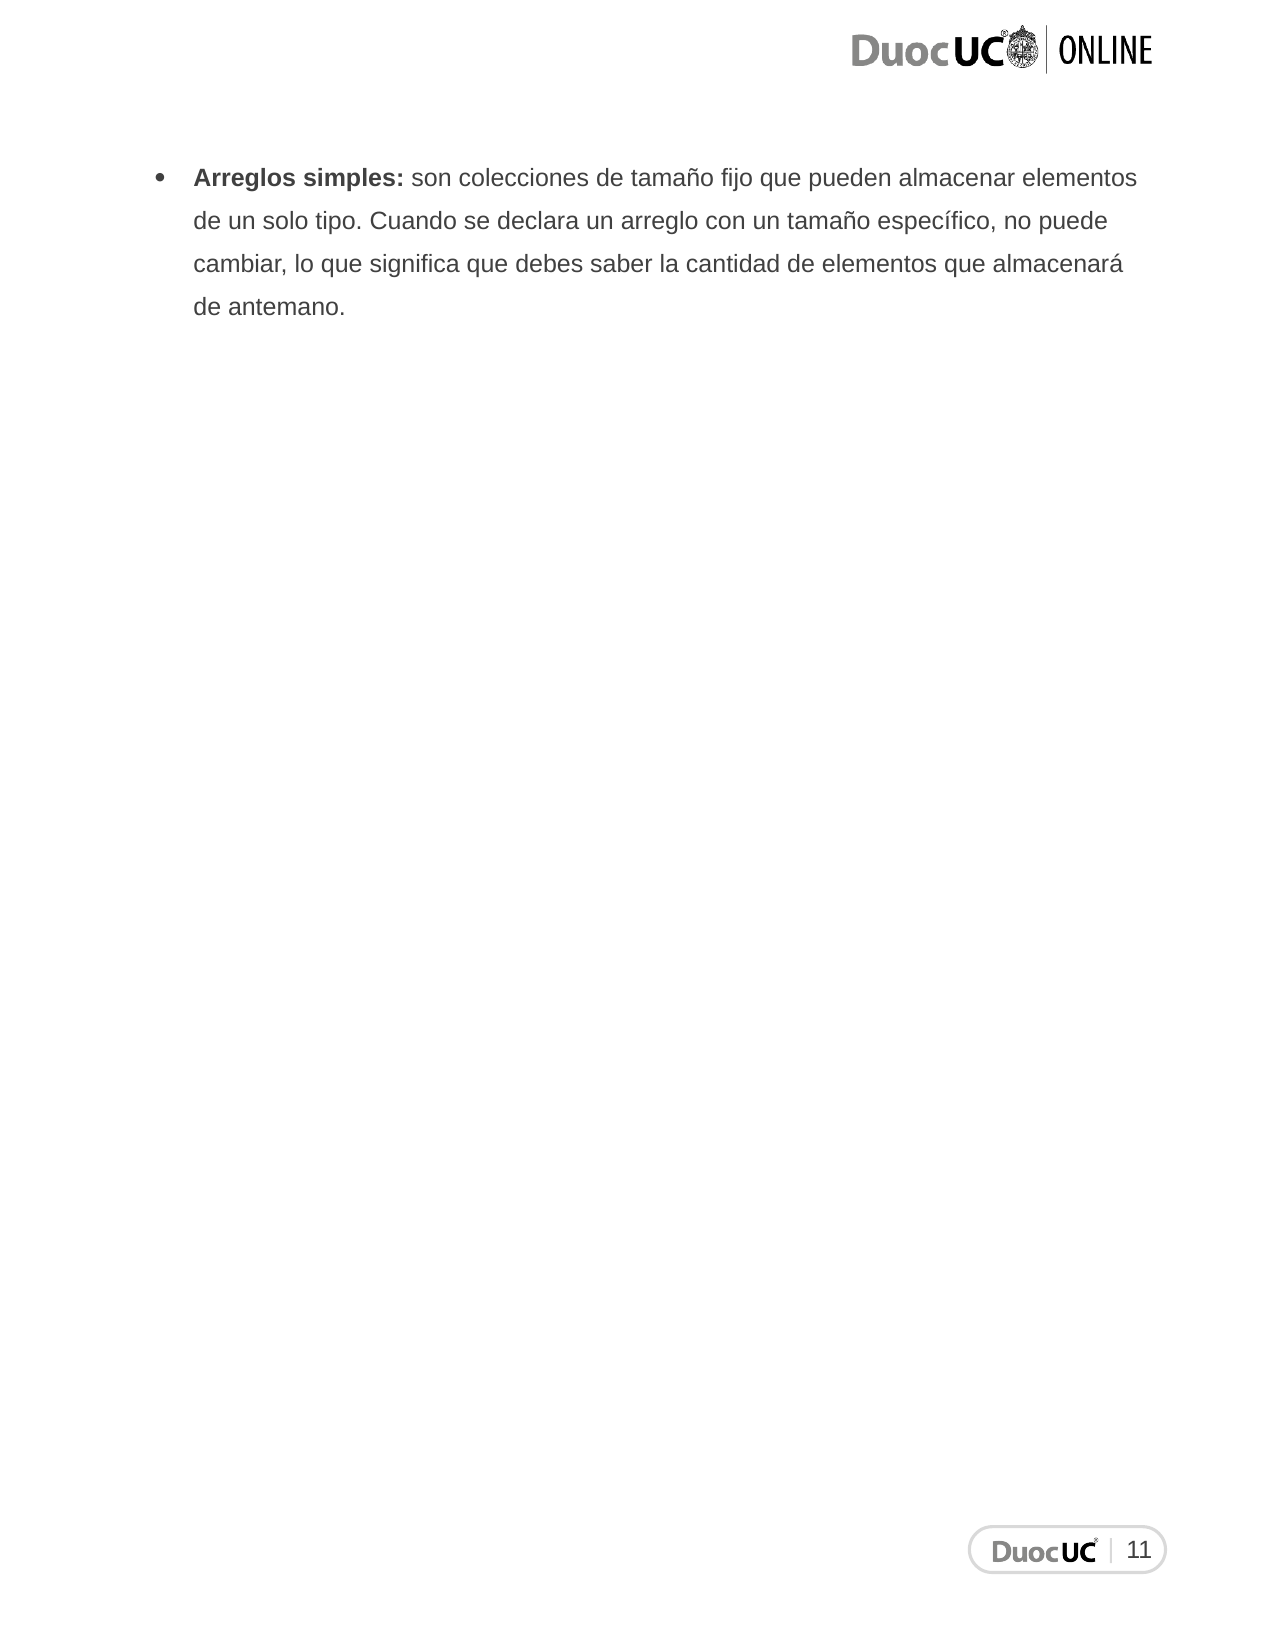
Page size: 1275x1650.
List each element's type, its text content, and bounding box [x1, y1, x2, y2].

list Arreglos simples: son colecciones de tamaño fijo que pueden almacenar elementos de un solo tipo. Cuando se declara un arreglo con un tamaño específico, no puede cambiar, lo que significa que debes saber la cantidad de elementos que almacenará de antemano. [156, 162, 1152, 321]
picture [979, 1529, 1112, 1570]
picture [979, 1571, 1112, 1576]
picture [832, 0, 1172, 92]
